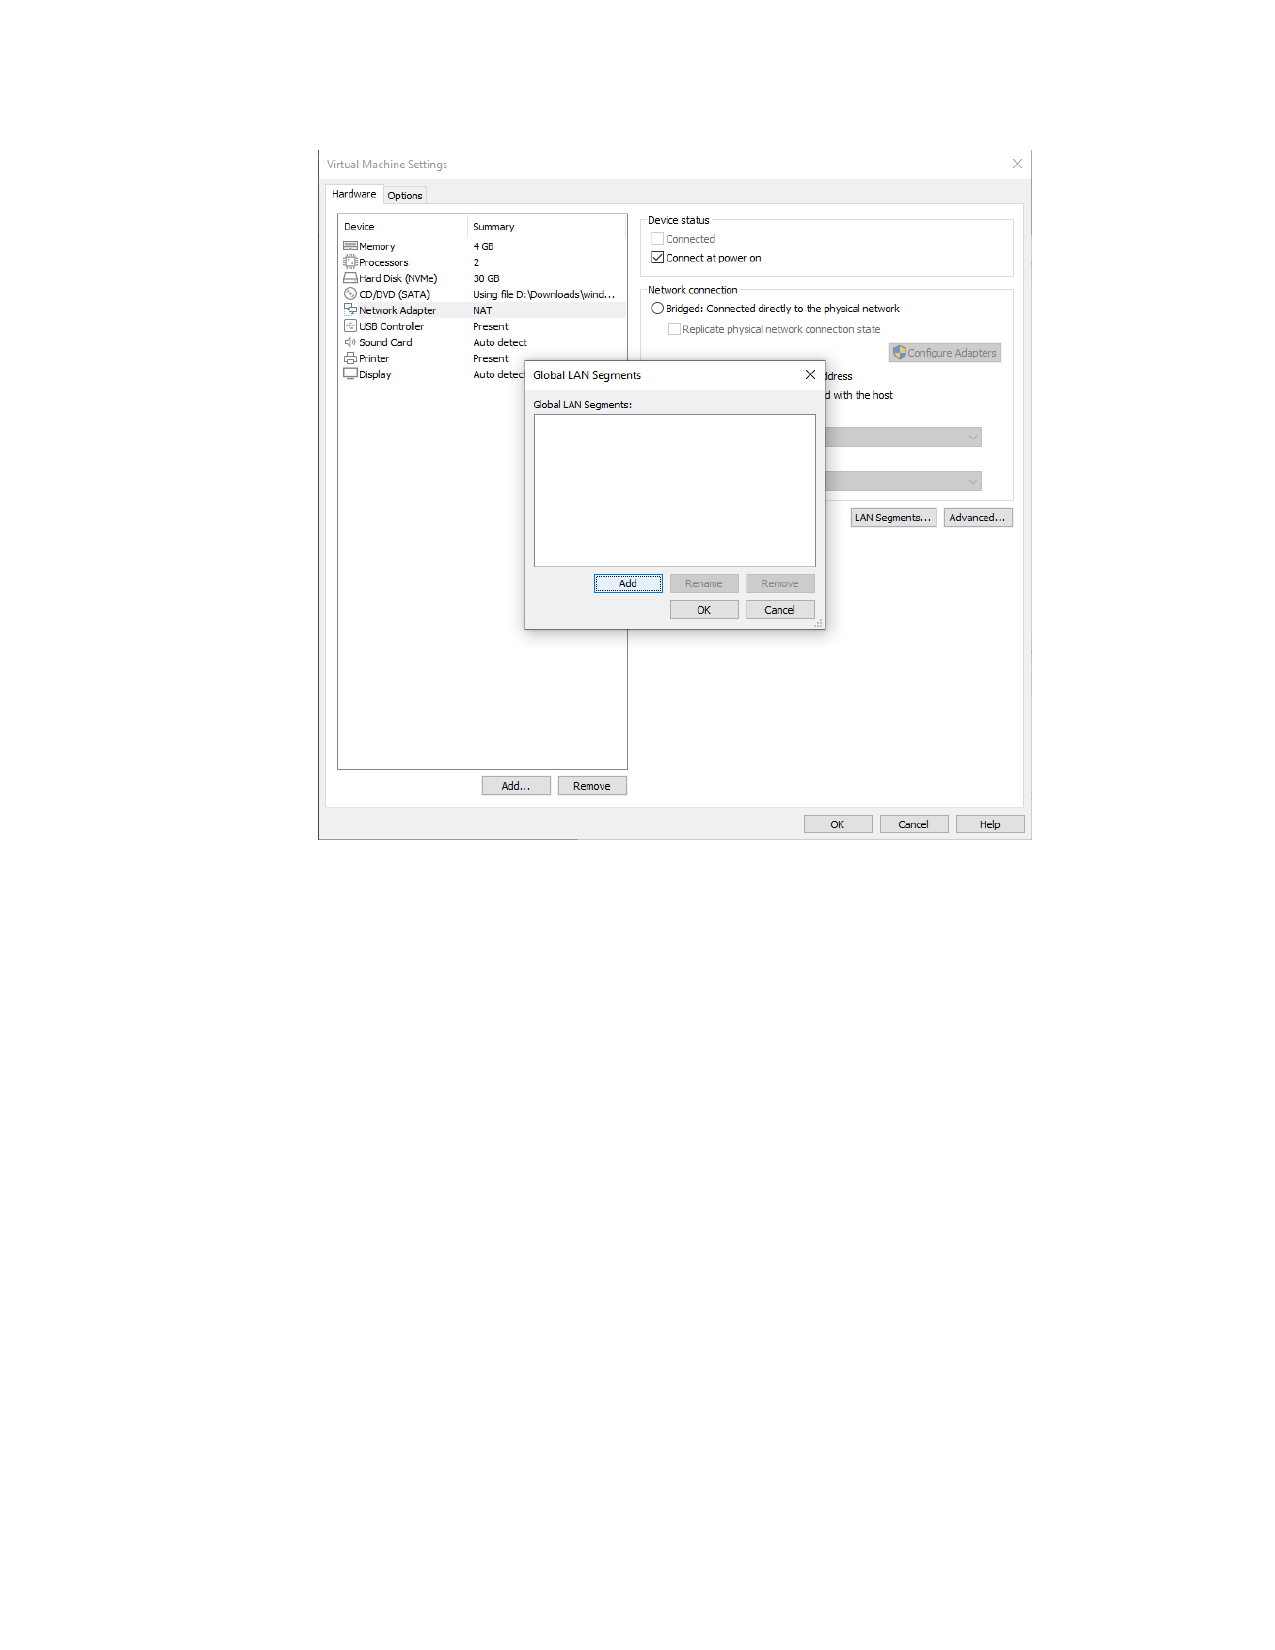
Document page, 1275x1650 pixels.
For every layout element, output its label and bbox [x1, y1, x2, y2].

picture [318, 150, 1032, 840]
